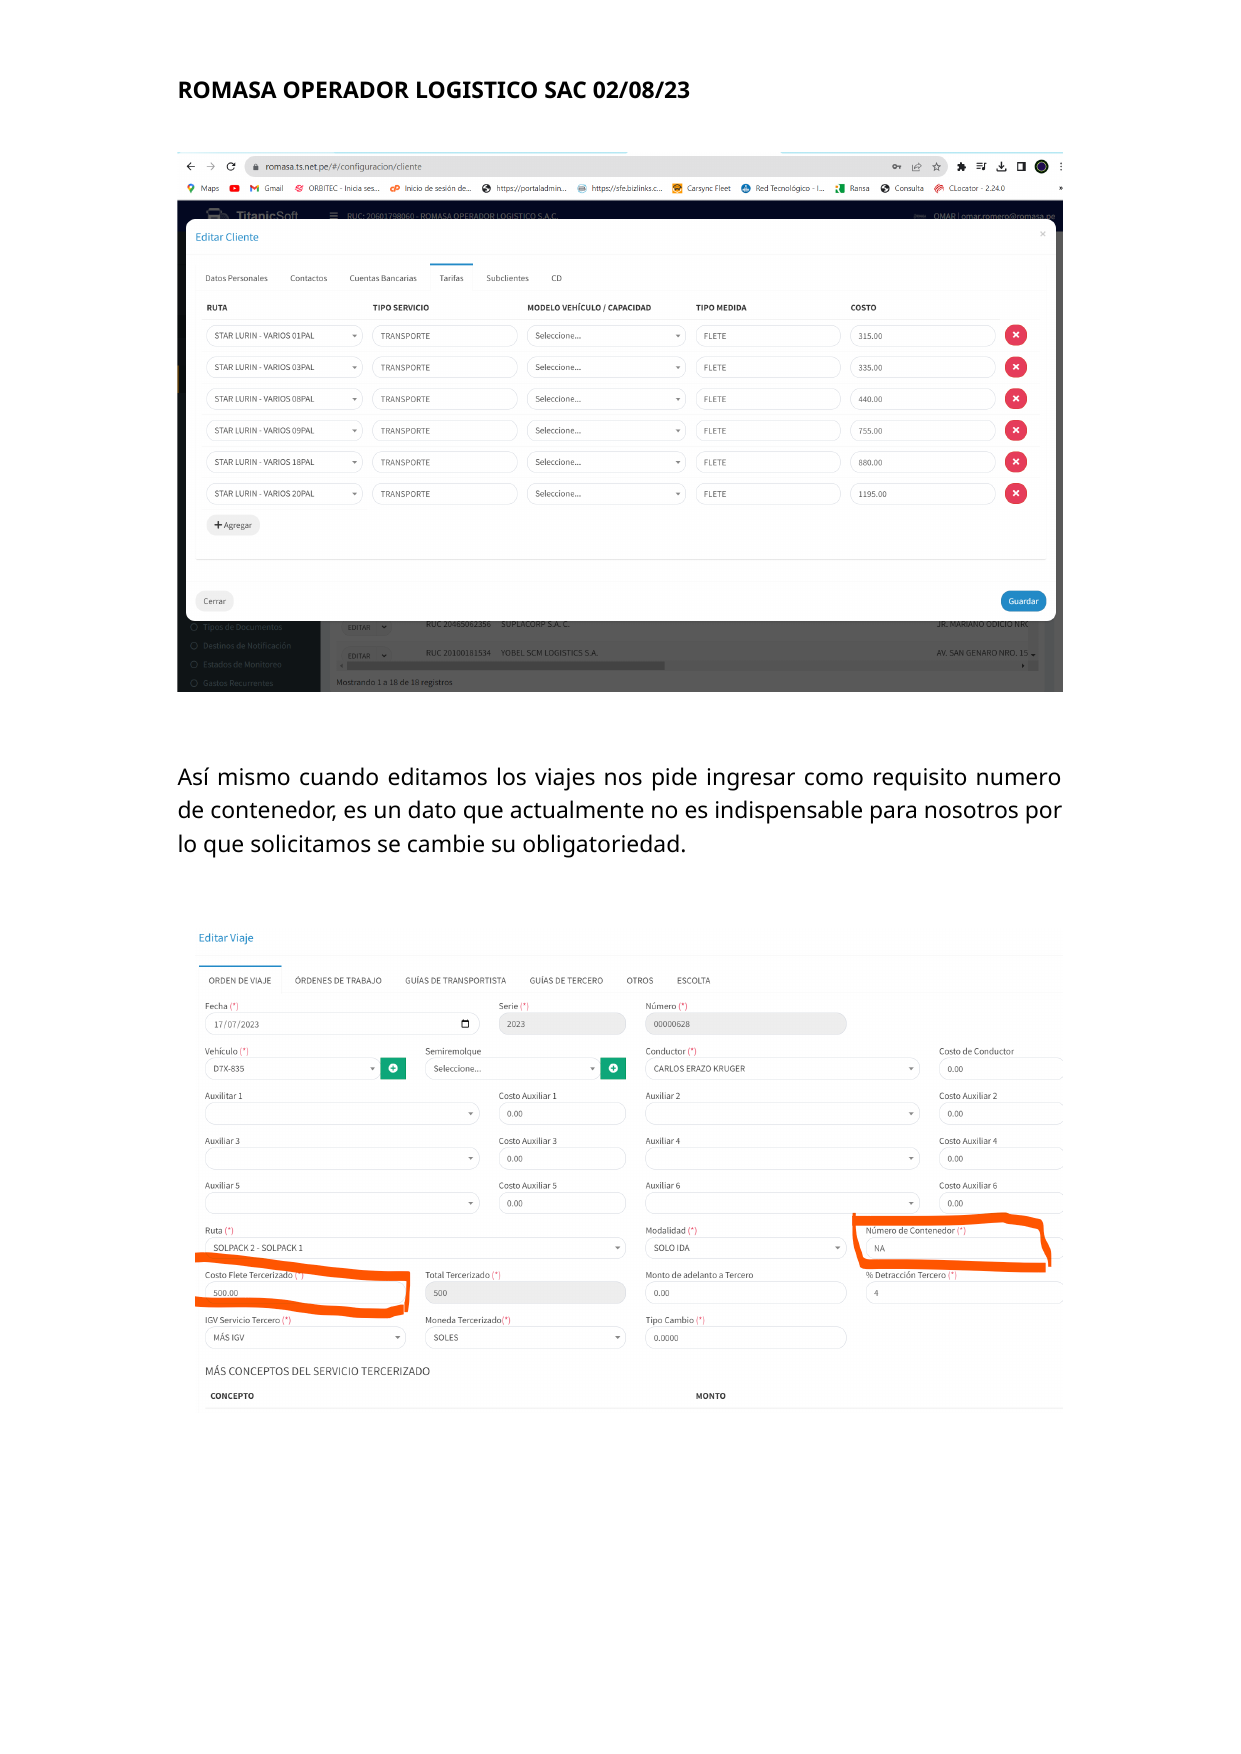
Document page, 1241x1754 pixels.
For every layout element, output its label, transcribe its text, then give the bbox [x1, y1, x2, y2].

picture [177, 152, 1063, 692]
picture [177, 928, 1063, 1413]
text Así mismo cuando editamos los viajes nos pide ingresar como requisito numero de contenedor, es un dato que actualmente no es indispensable para nosotros por lo que solicitamos se cambie su obligatoriedad. [177, 761, 1063, 859]
